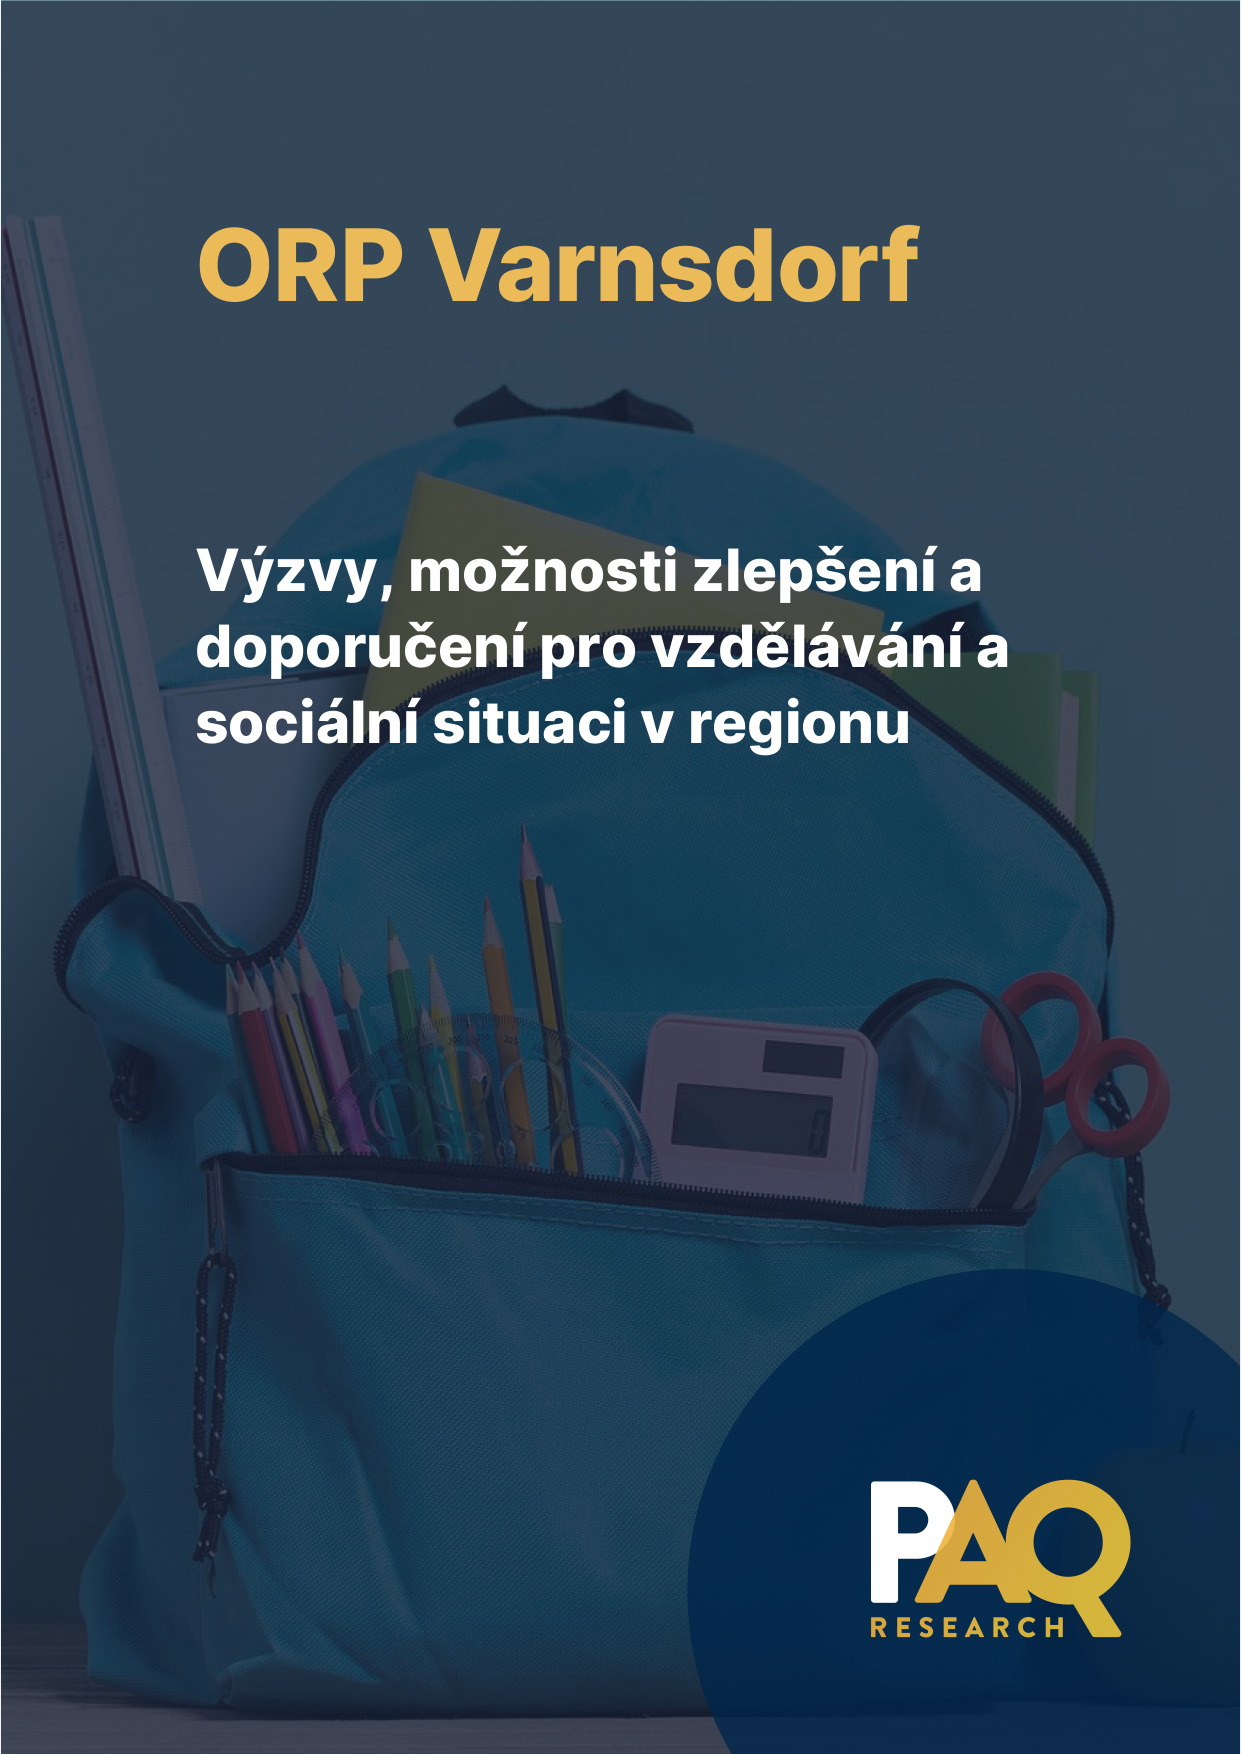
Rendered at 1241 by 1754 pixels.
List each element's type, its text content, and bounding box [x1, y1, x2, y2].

text Výzvy, možnosti zlepšení a doporučení pro vzdělávání a sociální situaci v regionu [195, 534, 1045, 758]
text ORP Varnsdorf [195, 205, 1045, 326]
picture [0, 0, 1241, 1754]
